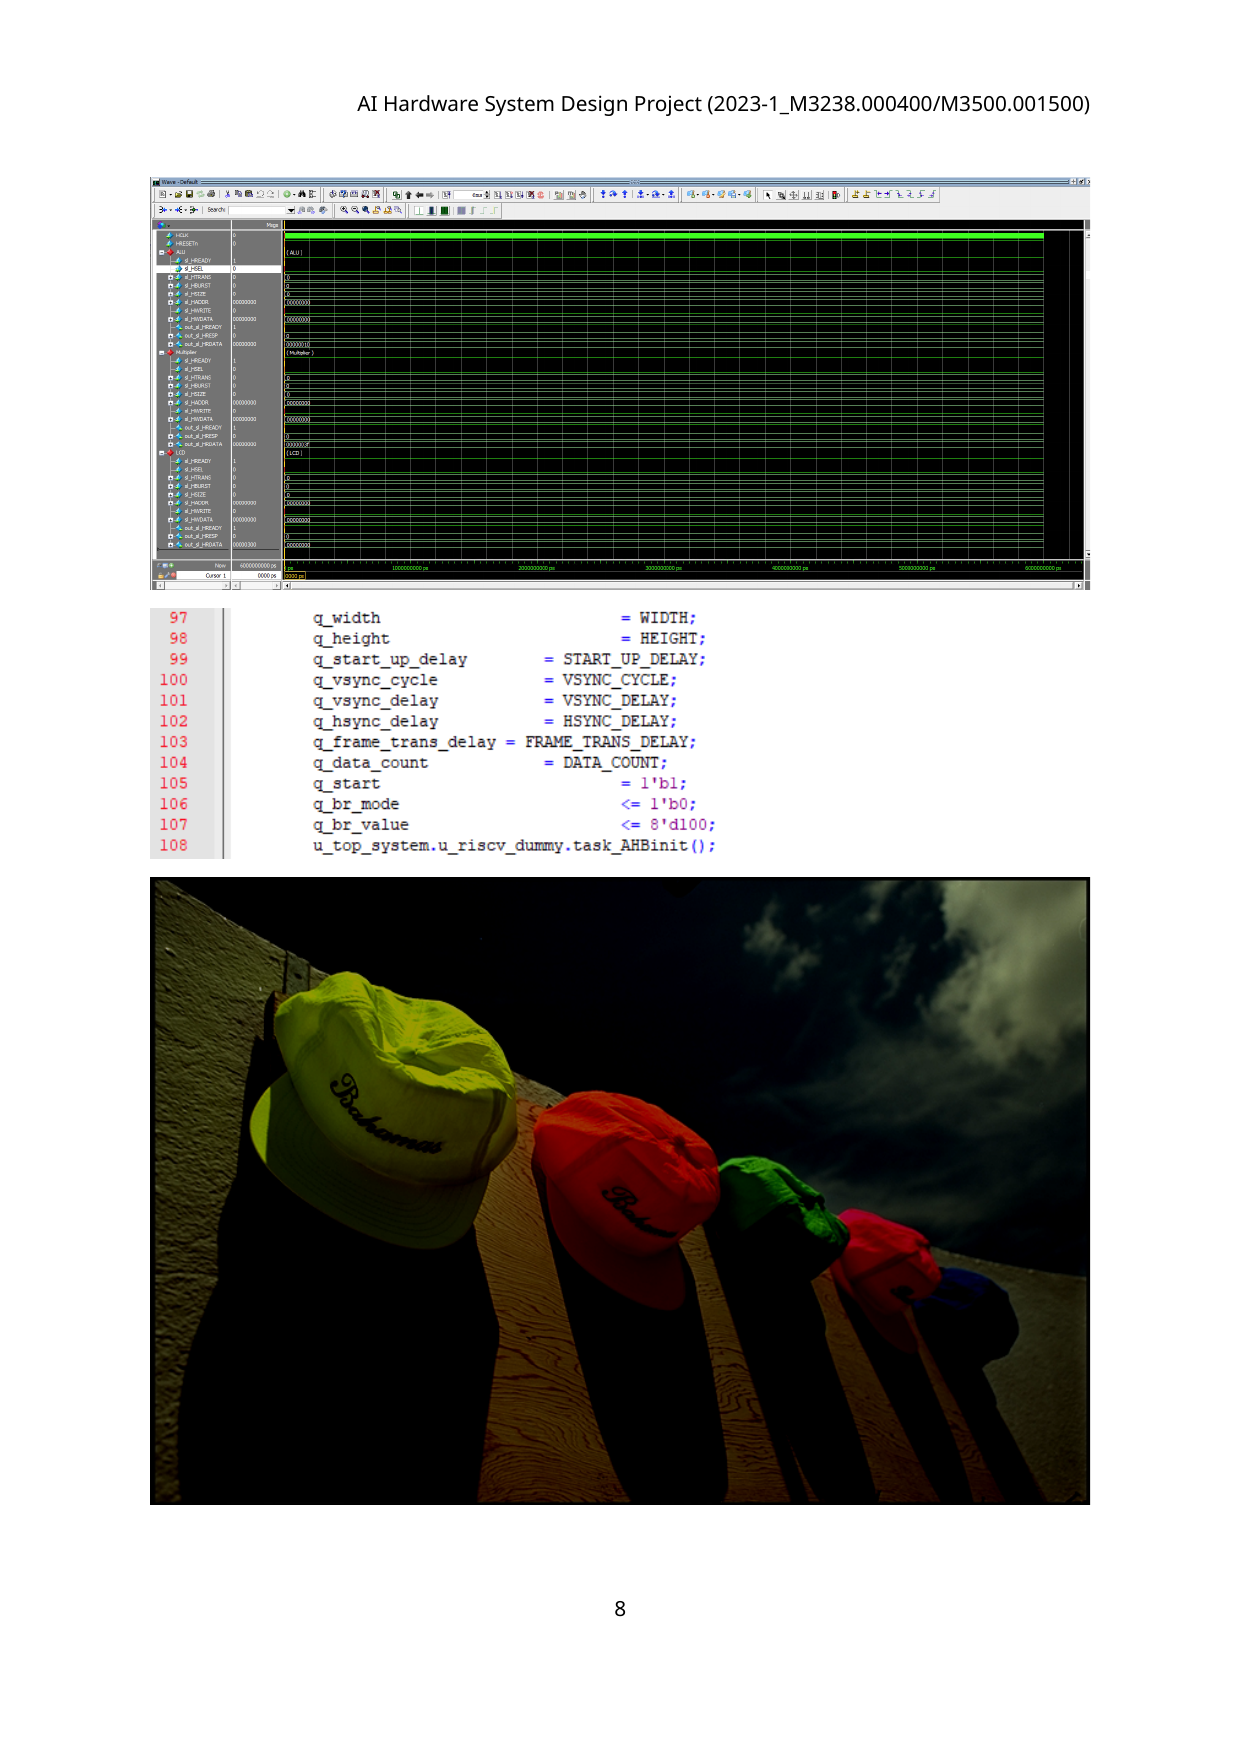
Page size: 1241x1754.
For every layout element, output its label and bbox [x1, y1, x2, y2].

picture [150, 177, 1091, 590]
picture [150, 608, 731, 859]
picture [150, 877, 1091, 1505]
